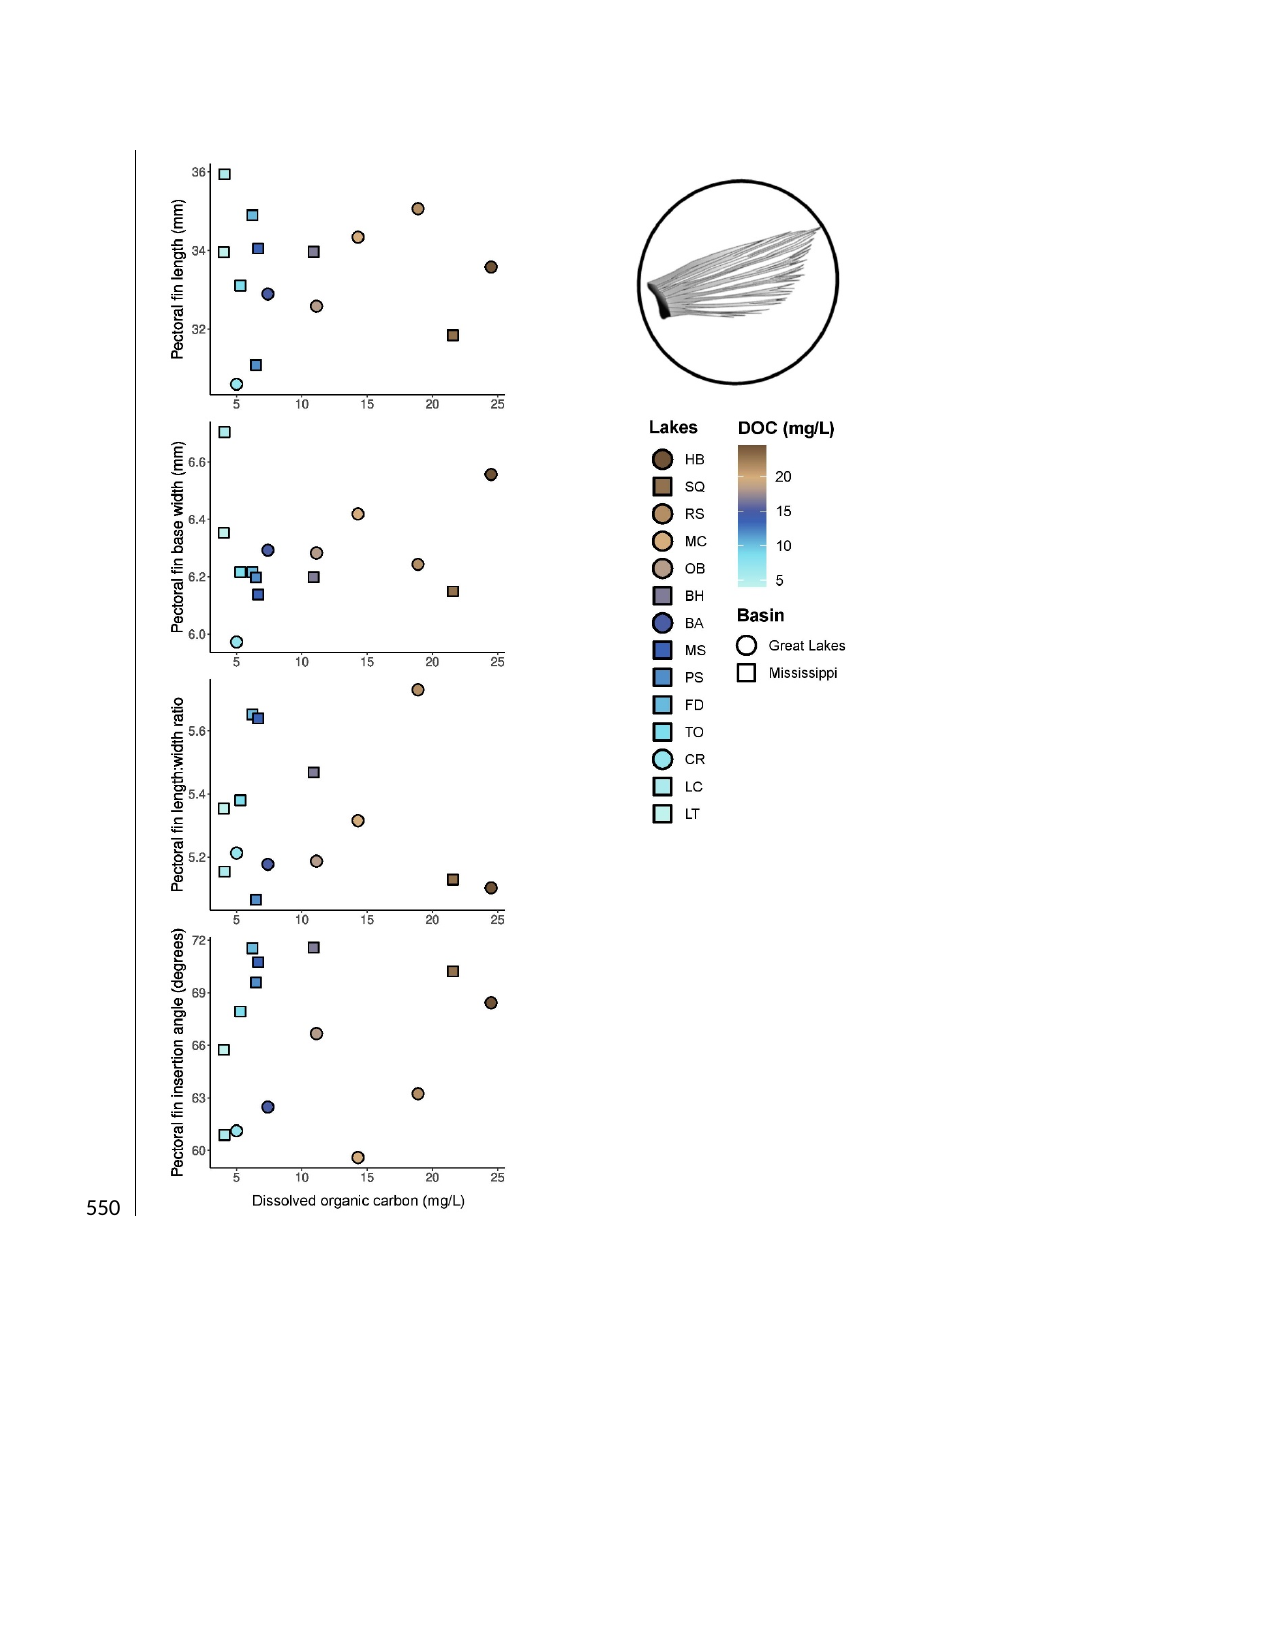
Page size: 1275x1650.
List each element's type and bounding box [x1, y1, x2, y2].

picture [150, 150, 974, 1216]
